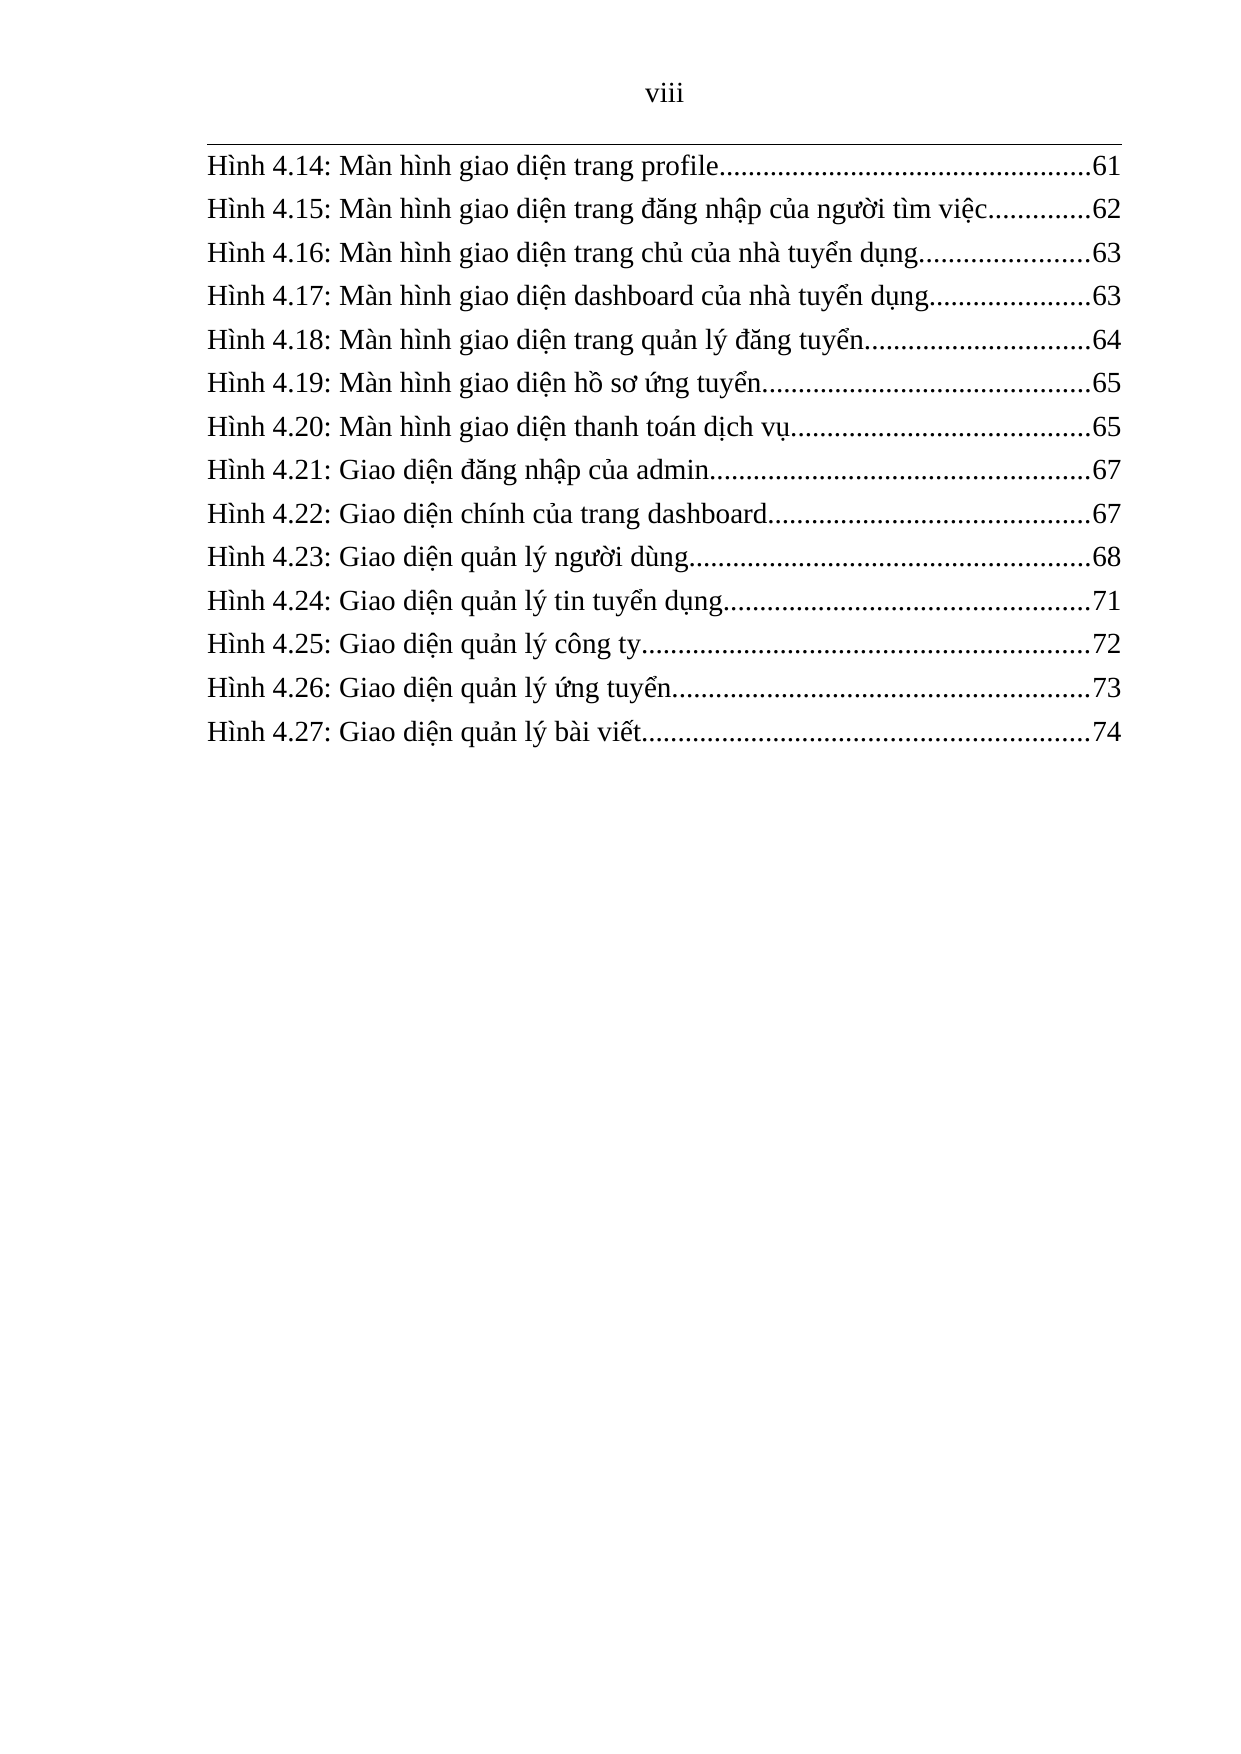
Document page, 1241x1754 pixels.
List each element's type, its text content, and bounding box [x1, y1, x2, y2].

text Hình 4.16: Màn hình giao diện trang chủ của nhà tuyển dụng 63 [207, 235, 1122, 268]
text Hình 4.27: Giao diện quản lý bài viết 74 [207, 714, 1122, 747]
text Hình 4.19: Màn hình giao diện hồ sơ ứng tuyển 65 [207, 365, 1122, 399]
text Hình 4.21: Giao diện đăng nhập của admin 67 [207, 452, 1122, 486]
text Hình 4.17: Màn hình giao diện dashboard của nhà tuyển dụng 63 [207, 278, 1122, 312]
text Hình 4.25: Giao diện quản lý công ty 72 [207, 627, 1122, 660]
text Hình 4.26: Giao diện quản lý ứng tuyển 73 [207, 670, 1122, 704]
text Hình 4.22: Giao diện chính của trang dashboard 67 [207, 496, 1122, 529]
text Hình 4.18: Màn hình giao diện trang quản lý đăng tuyển 64 [207, 322, 1122, 355]
text Hình 4.15: Màn hình giao diện trang đăng nhập của người tìm việc 62 [207, 191, 1122, 225]
text Hình 4.23: Giao diện quản lý người dùng 68 [207, 539, 1122, 573]
text Hình 4.20: Màn hình giao diện thanh toán dịch vụ 65 [207, 409, 1122, 442]
text Hình 4.24: Giao diện quản lý tin tuyển dụng 71 [207, 583, 1122, 617]
text Hình 4.14: Màn hình giao diện trang profile 61 [207, 148, 1122, 181]
